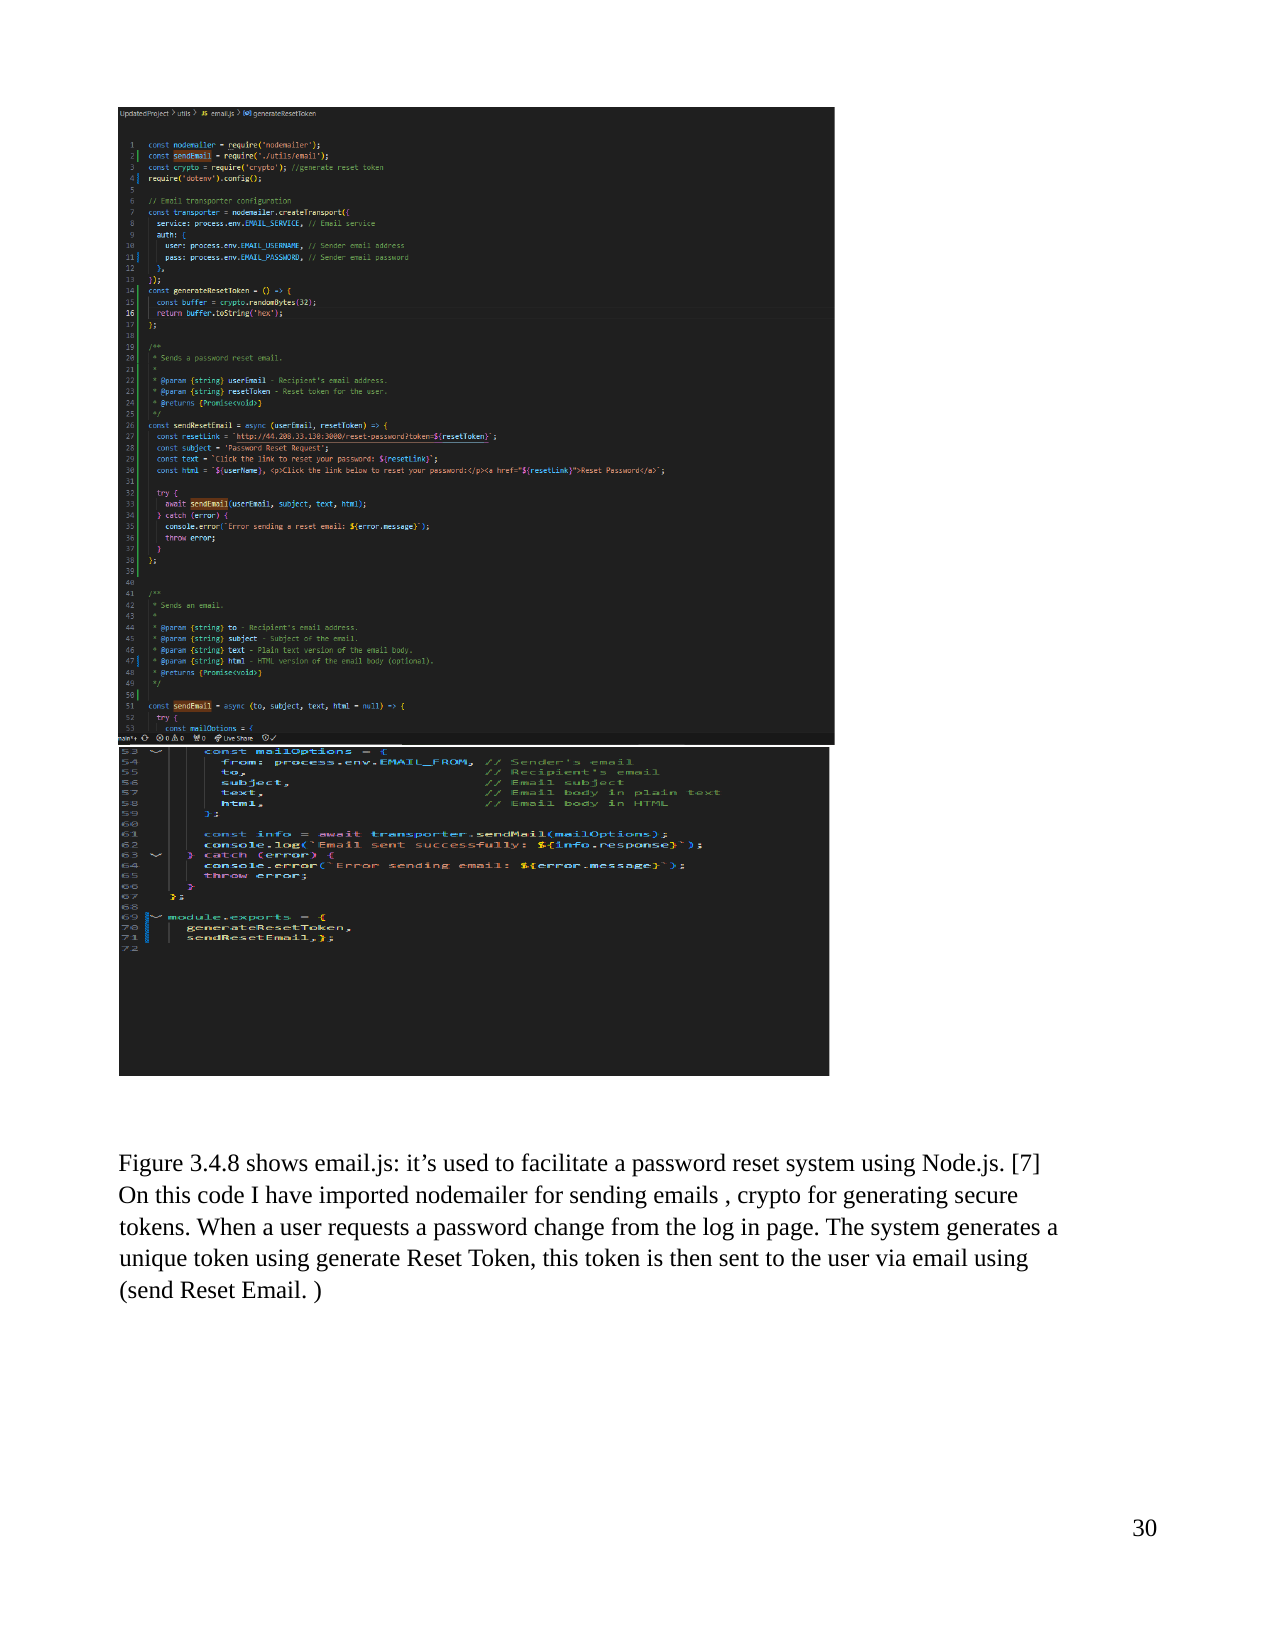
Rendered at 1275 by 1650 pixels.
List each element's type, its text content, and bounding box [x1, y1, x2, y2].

text Figure 3.4.8 shows email.js: it’s used to facilitate a password reset system using Node.js. [7] [118, 1148, 1082, 1177]
picture [118, 107, 835, 745]
text On this code I have imported nodemailer for sending emails , crypto for generating secure tokens. When a user requests a password change from the log in page. The system generates a unique token using generate Reset Token, this token is then sent to the user via email using (send Reset Email. ) [118, 1180, 1082, 1303]
picture [119, 747, 830, 1076]
